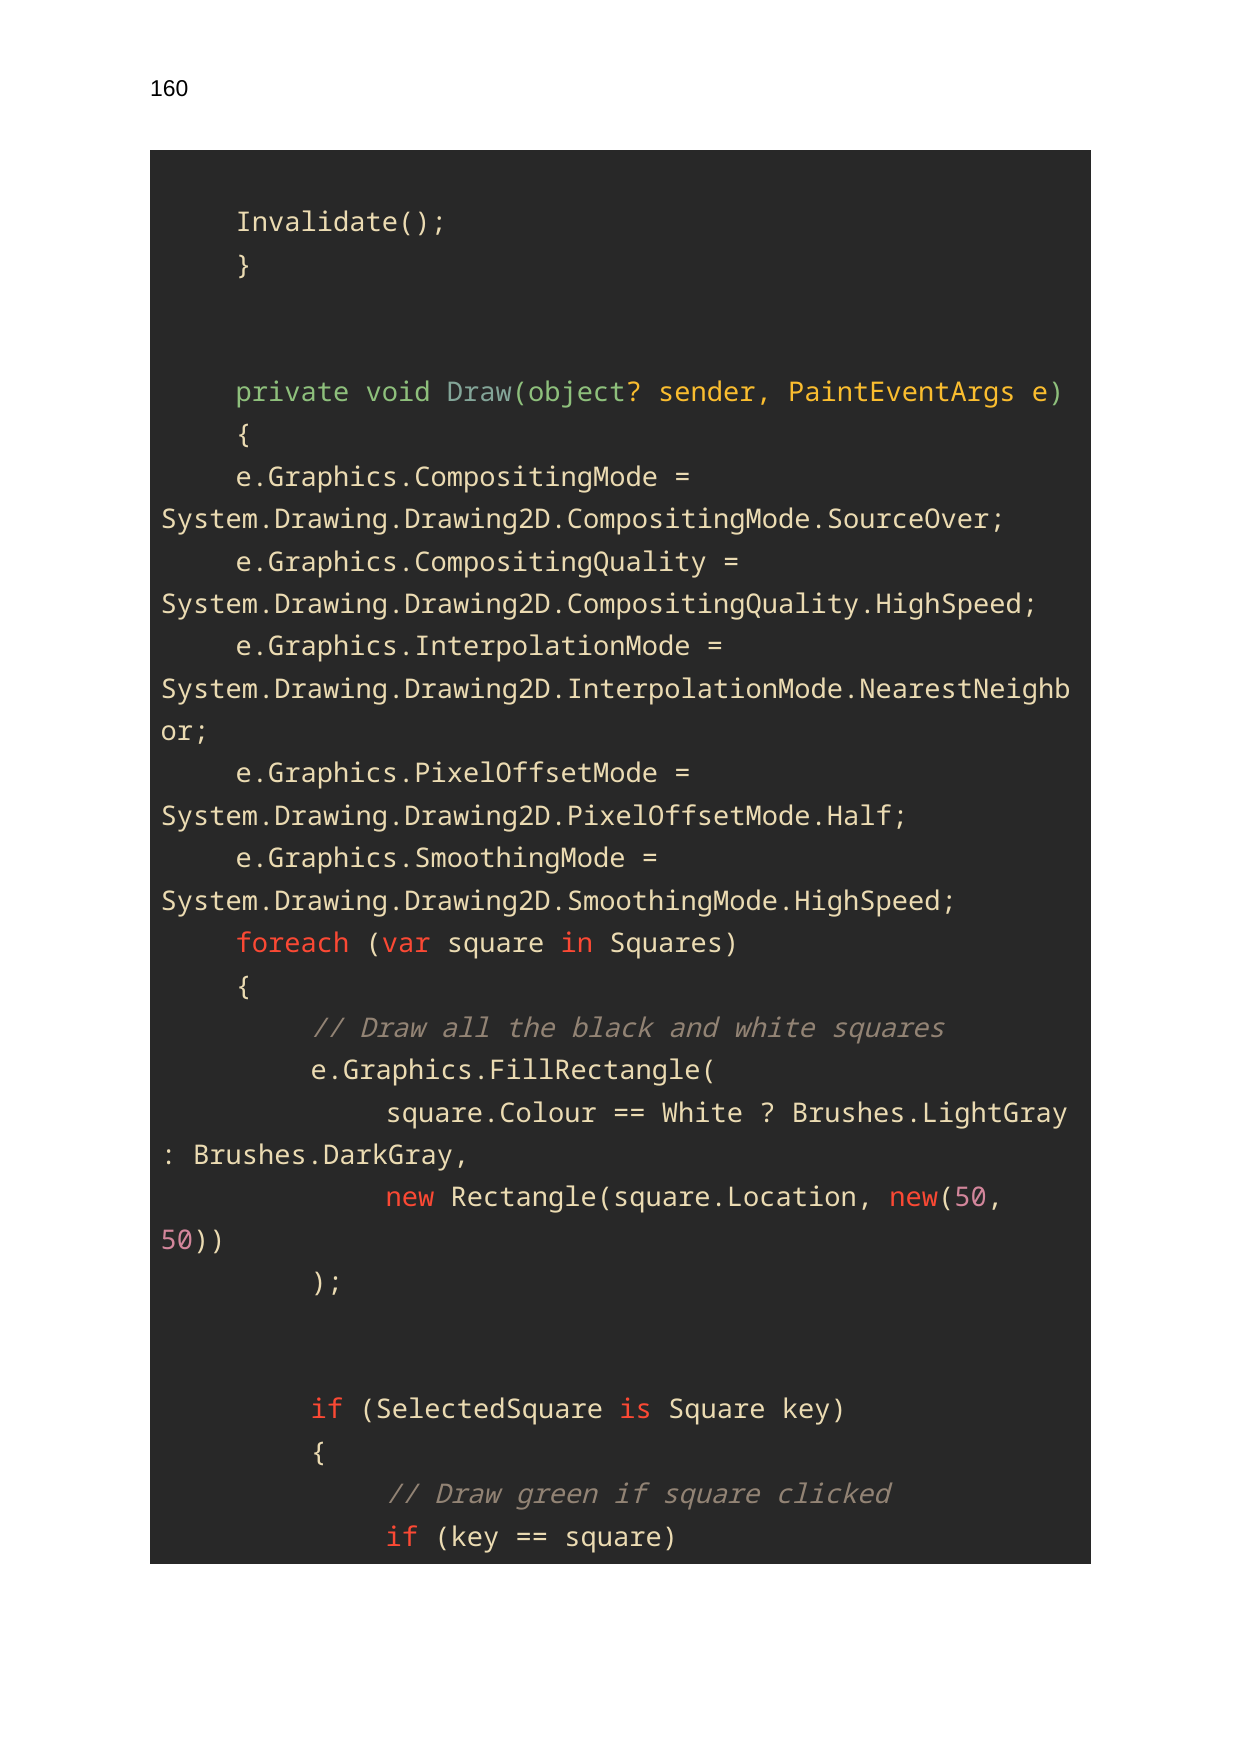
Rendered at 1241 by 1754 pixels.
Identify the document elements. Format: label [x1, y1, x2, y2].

table_header [150, 150, 1091, 1564]
